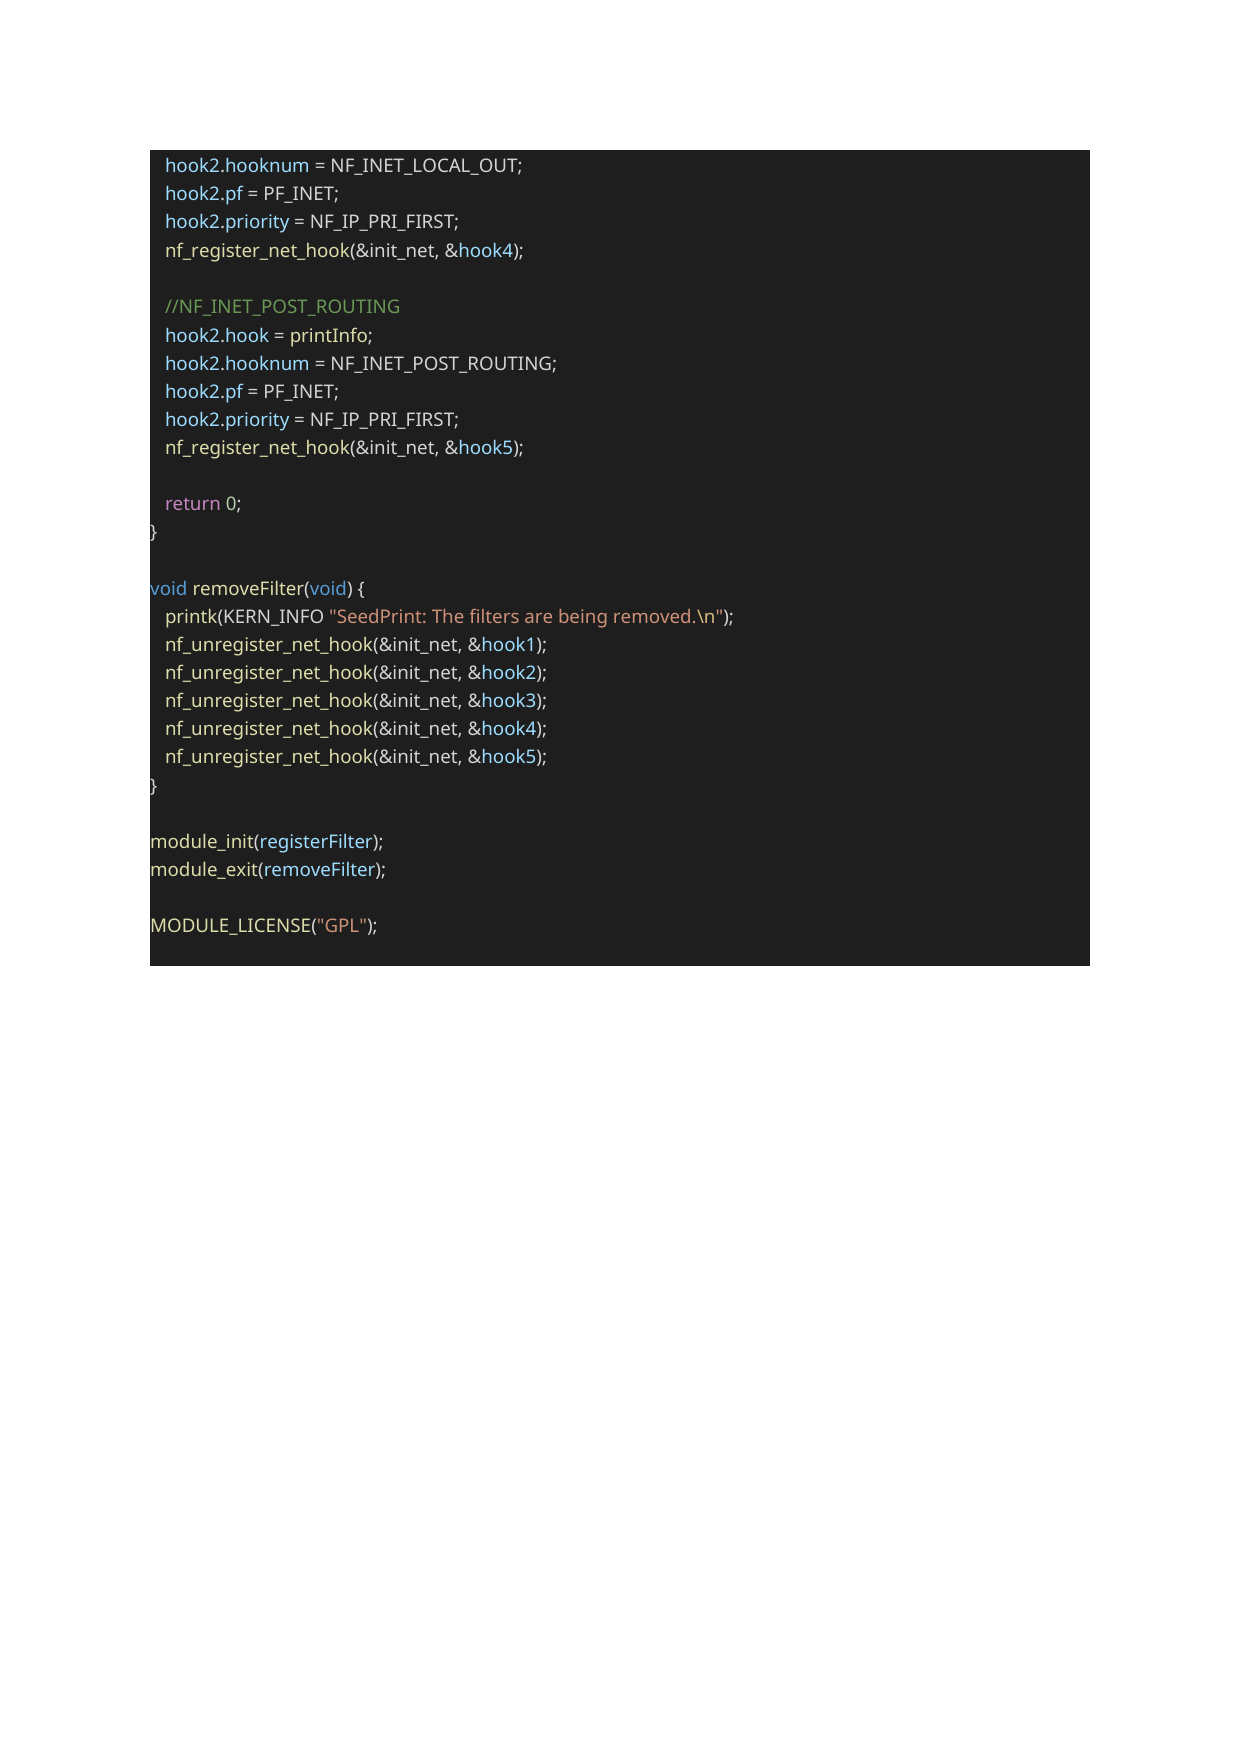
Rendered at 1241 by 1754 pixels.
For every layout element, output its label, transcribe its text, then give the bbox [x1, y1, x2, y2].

text printk(KERN_INFO "SeedPrint: The filters are being removed.\n"); [150, 601, 1090, 629]
text hook2.hooknum = NF_INET_LOCAL_OUT; [150, 150, 1090, 178]
text nf_register_net_hook(&init_net, &hook5); [150, 432, 1090, 460]
text hook2.priority = NF_IP_PRI_FIRST; [150, 404, 1090, 432]
text nf_unregister_net_hook(&init_net, &hook1); [150, 629, 1090, 657]
text } [150, 769, 1090, 797]
text void removeFilter(void) { [150, 572, 1090, 601]
text module_exit(removeFilter); [150, 854, 1090, 882]
text nf_unregister_net_hook(&init_net, &hook5); [150, 741, 1090, 769]
text nf_register_net_hook(&init_net, &hook4); [150, 234, 1090, 262]
text nf_unregister_net_hook(&init_net, &hook2); [150, 657, 1090, 685]
text return 0; [150, 488, 1090, 516]
text hook2.hooknum = NF_INET_POST_ROUTING; [150, 347, 1090, 376]
text hook2.pf = PF_INET; [150, 178, 1090, 206]
text MODULE_LICENSE("GPL"); [150, 910, 1090, 938]
text } [150, 516, 1090, 544]
text module_init(registerFilter); [150, 826, 1090, 854]
text nf_unregister_net_hook(&init_net, &hook4); [150, 713, 1090, 741]
text nf_unregister_net_hook(&init_net, &hook3); [150, 685, 1090, 713]
text //NF_INET_POST_ROUTING [150, 291, 1090, 319]
text hook2.hook = printInfo; [150, 319, 1090, 347]
text hook2.pf = PF_INET; [150, 376, 1090, 404]
text hook2.priority = NF_IP_PRI_FIRST; [150, 206, 1090, 234]
